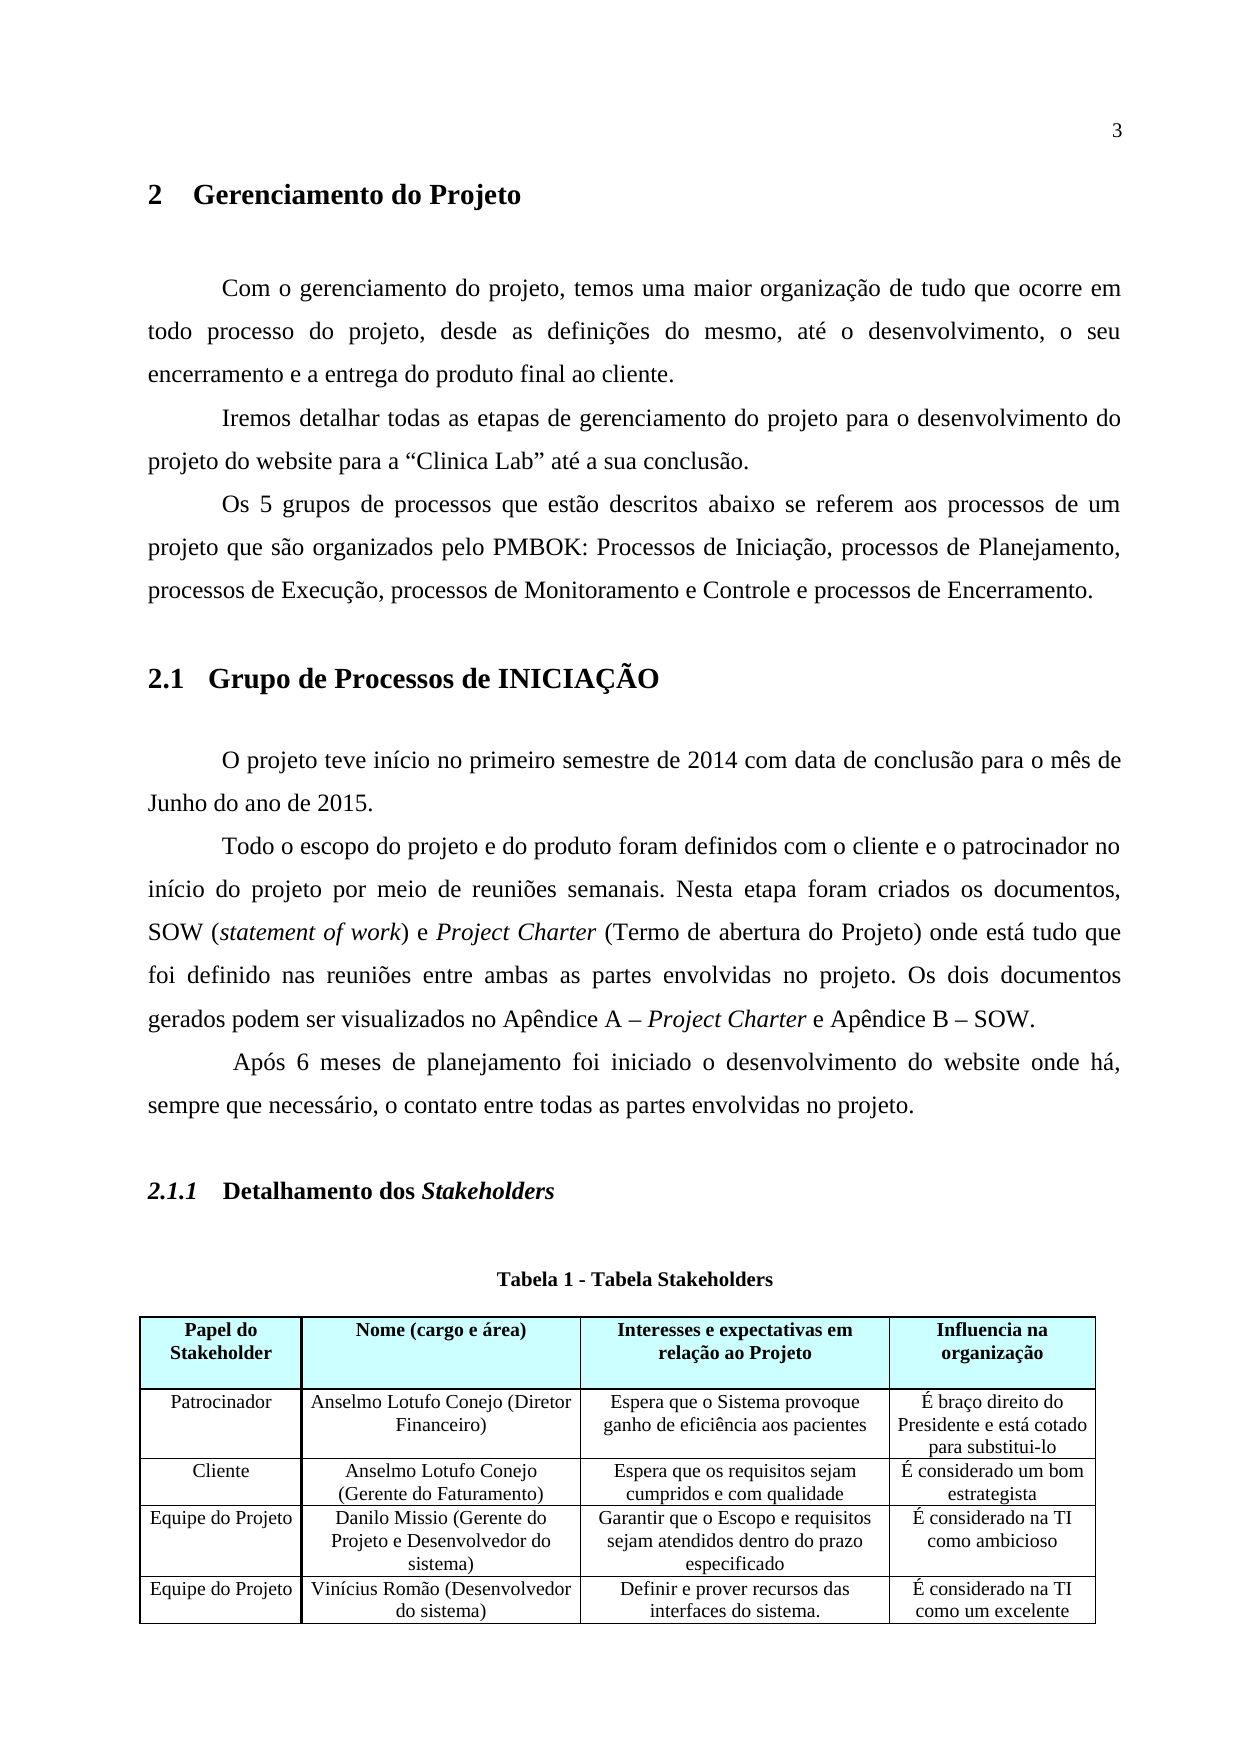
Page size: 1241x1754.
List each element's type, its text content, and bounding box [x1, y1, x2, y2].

text Com o gerenciamento do projeto, temos uma maior organização de tudo que ocorre em todo processo do projeto, desde as definições do mesmo, até o desenvolvimento, o seu encerramento e a entrega do produto final ao cliente. [148, 273, 1122, 388]
table_cell É braço direito do Presidente e está cotado para substitui-lo [890, 1390, 1095, 1458]
table_cell Espera que o Sistema provoque ganho de eficiência aos pacientes [581, 1390, 889, 1458]
table_cell Garantir que o Escopo e requisitos sejam atendidos dentro do prazo especificado [581, 1506, 889, 1576]
table_header Papel do Stakeholder [141, 1318, 300, 1388]
subtitle Gerenciamento do Projeto [148, 177, 1122, 211]
text Os 5 grupos de processos que estão descritos abaixo se referem aos processos de um projeto que são organizados pelo PMBOK: Processos de Iniciação, processos de Planejamento, processos de Execução, processos de Monitoramento e Controle e processos de Encerramento. [148, 489, 1122, 604]
subtitle Detalhamento dos Stakeholders [148, 1176, 1122, 1205]
text Todo o escopo do projeto e do produto foram definidos com o cliente e o patrocinador no início do projeto por meio de reuniões semanais. Nesta etapa foram criados os documentos, SOW (statement of work) e Project Charter (Termo de abertura do Projeto) onde está tudo que foi definido nas reuniões entre ambas as partes envolvidas no projeto. Os dois documentos gerados podem ser visualizados no Apêndice A – Project Charter e Apêndice B – SOW. [148, 831, 1122, 1032]
table_header Nome (cargo e área) [303, 1318, 580, 1388]
table_cell É considerado um bom estrategista [890, 1459, 1095, 1505]
text O projeto teve início no primeiro semestre de 2014 com data de conclusão para o mês de Junho do ano de 2015. [148, 745, 1122, 817]
table_cell Anselmo Lotufo Conejo (Gerente do Faturamento) [303, 1459, 580, 1505]
table_cell Anselmo Lotufo Conejo (Diretor Financeiro) [303, 1390, 580, 1458]
table_cell Cliente [141, 1459, 300, 1505]
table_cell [303, 1577, 580, 1622]
text Iremos detalhar todas as etapas de gerenciamento do projeto para o desenvolvimento do projeto do website para a “Clinica Lab” até a sua conclusão. [148, 403, 1122, 474]
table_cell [581, 1577, 889, 1622]
table_cell Equipe do Projeto [141, 1506, 300, 1576]
table_cell É considerado na TI como ambicioso [890, 1506, 1095, 1576]
text Após 6 meses de planejamento foi iniciado o desenvolvimento do website onde há, sempre que necessário, o contato entre todas as partes envolvidas no projeto. [148, 1047, 1122, 1119]
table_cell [890, 1577, 1095, 1622]
subtitle Grupo de Processos de INICIAÇÃO [148, 661, 1122, 695]
table_cell Espera que os requisitos sejam cumpridos e com qualidade [581, 1459, 889, 1505]
table_header Interesses e expectativas em relação ao Projeto [581, 1318, 889, 1388]
table_cell Patrocinador [141, 1390, 300, 1458]
table_cell Equipe do Projeto [141, 1577, 300, 1622]
table_header Influencia na organização [890, 1318, 1095, 1388]
table_cell Danilo Missio (Gerente do Projeto e Desenvolvedor do sistema) [303, 1506, 580, 1576]
